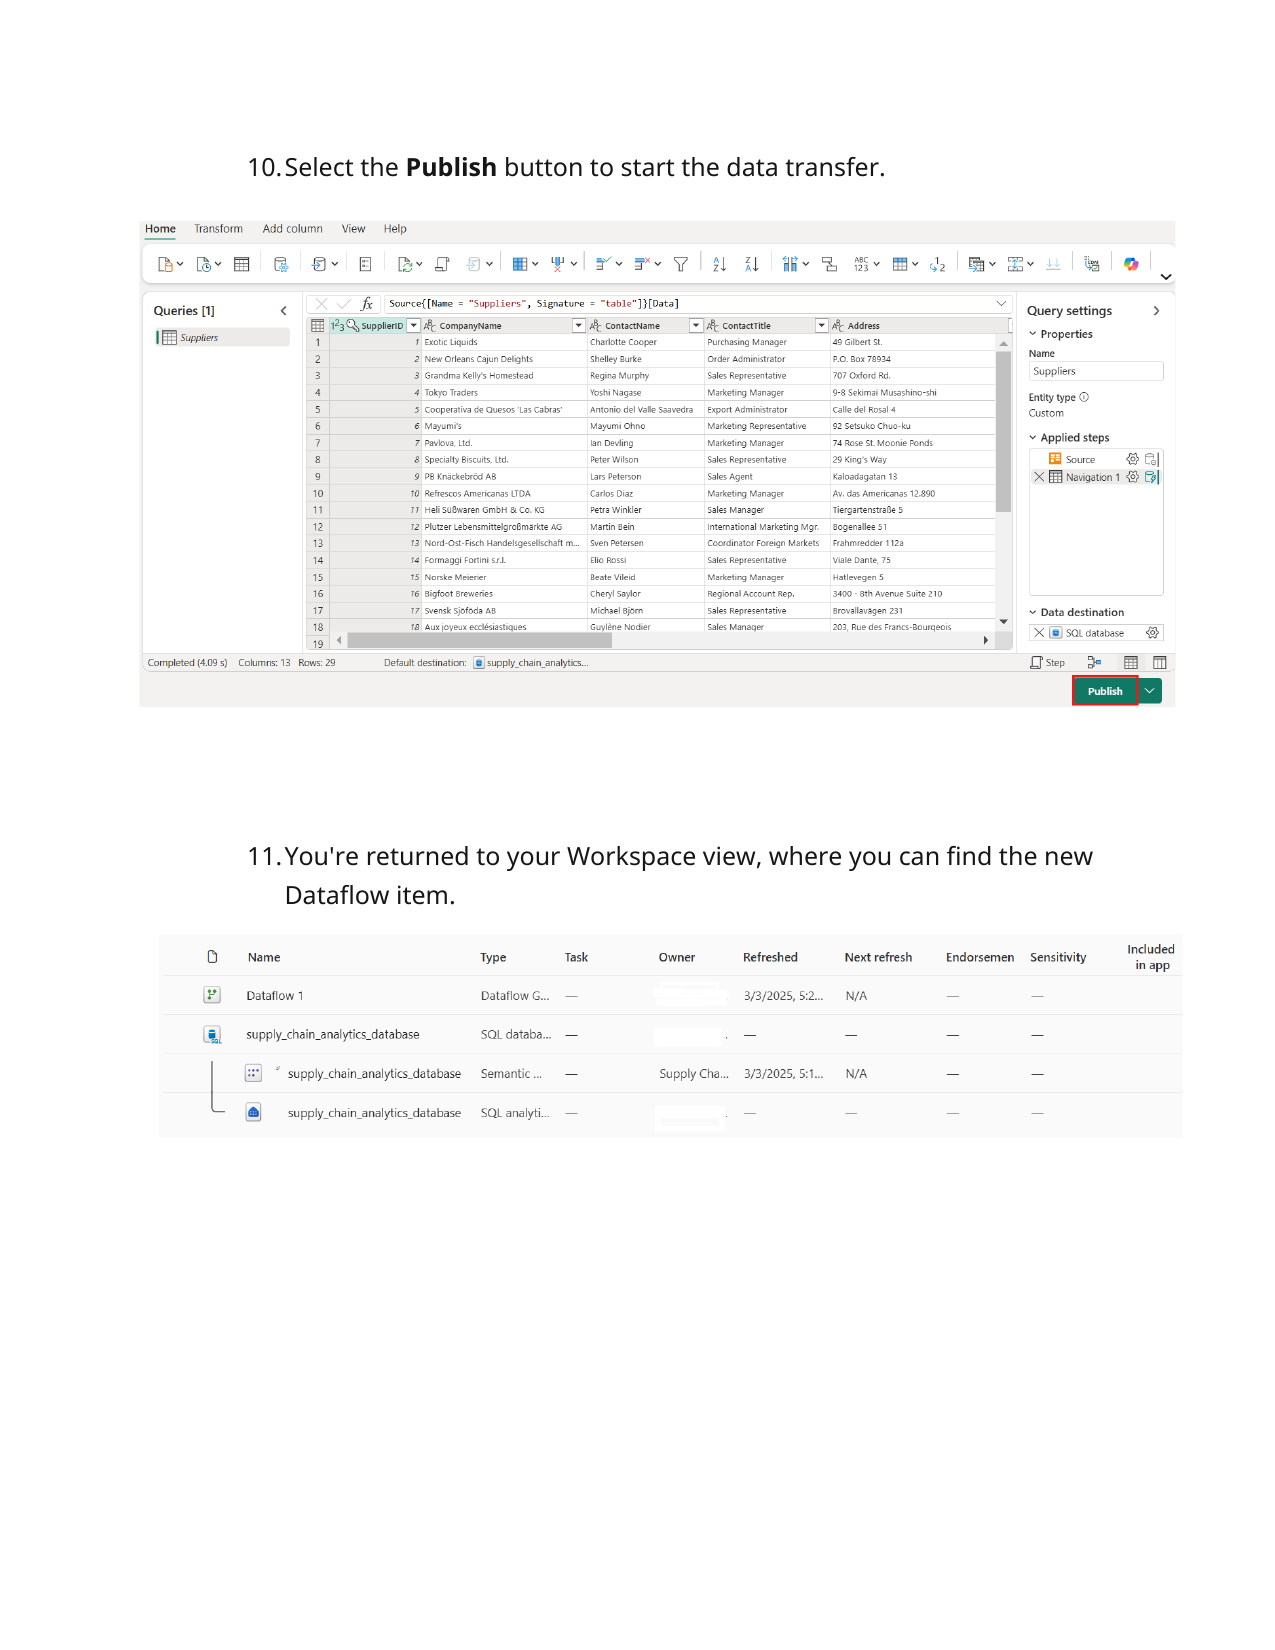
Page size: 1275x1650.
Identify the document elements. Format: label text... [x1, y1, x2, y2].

list You're returned to your Workspace view, where you can find the new Dataflow item. [247, 838, 1125, 912]
picture [158, 934, 1183, 1138]
picture [139, 221, 1176, 706]
list Select the Publish button to start the data transfer. [247, 150, 1125, 184]
